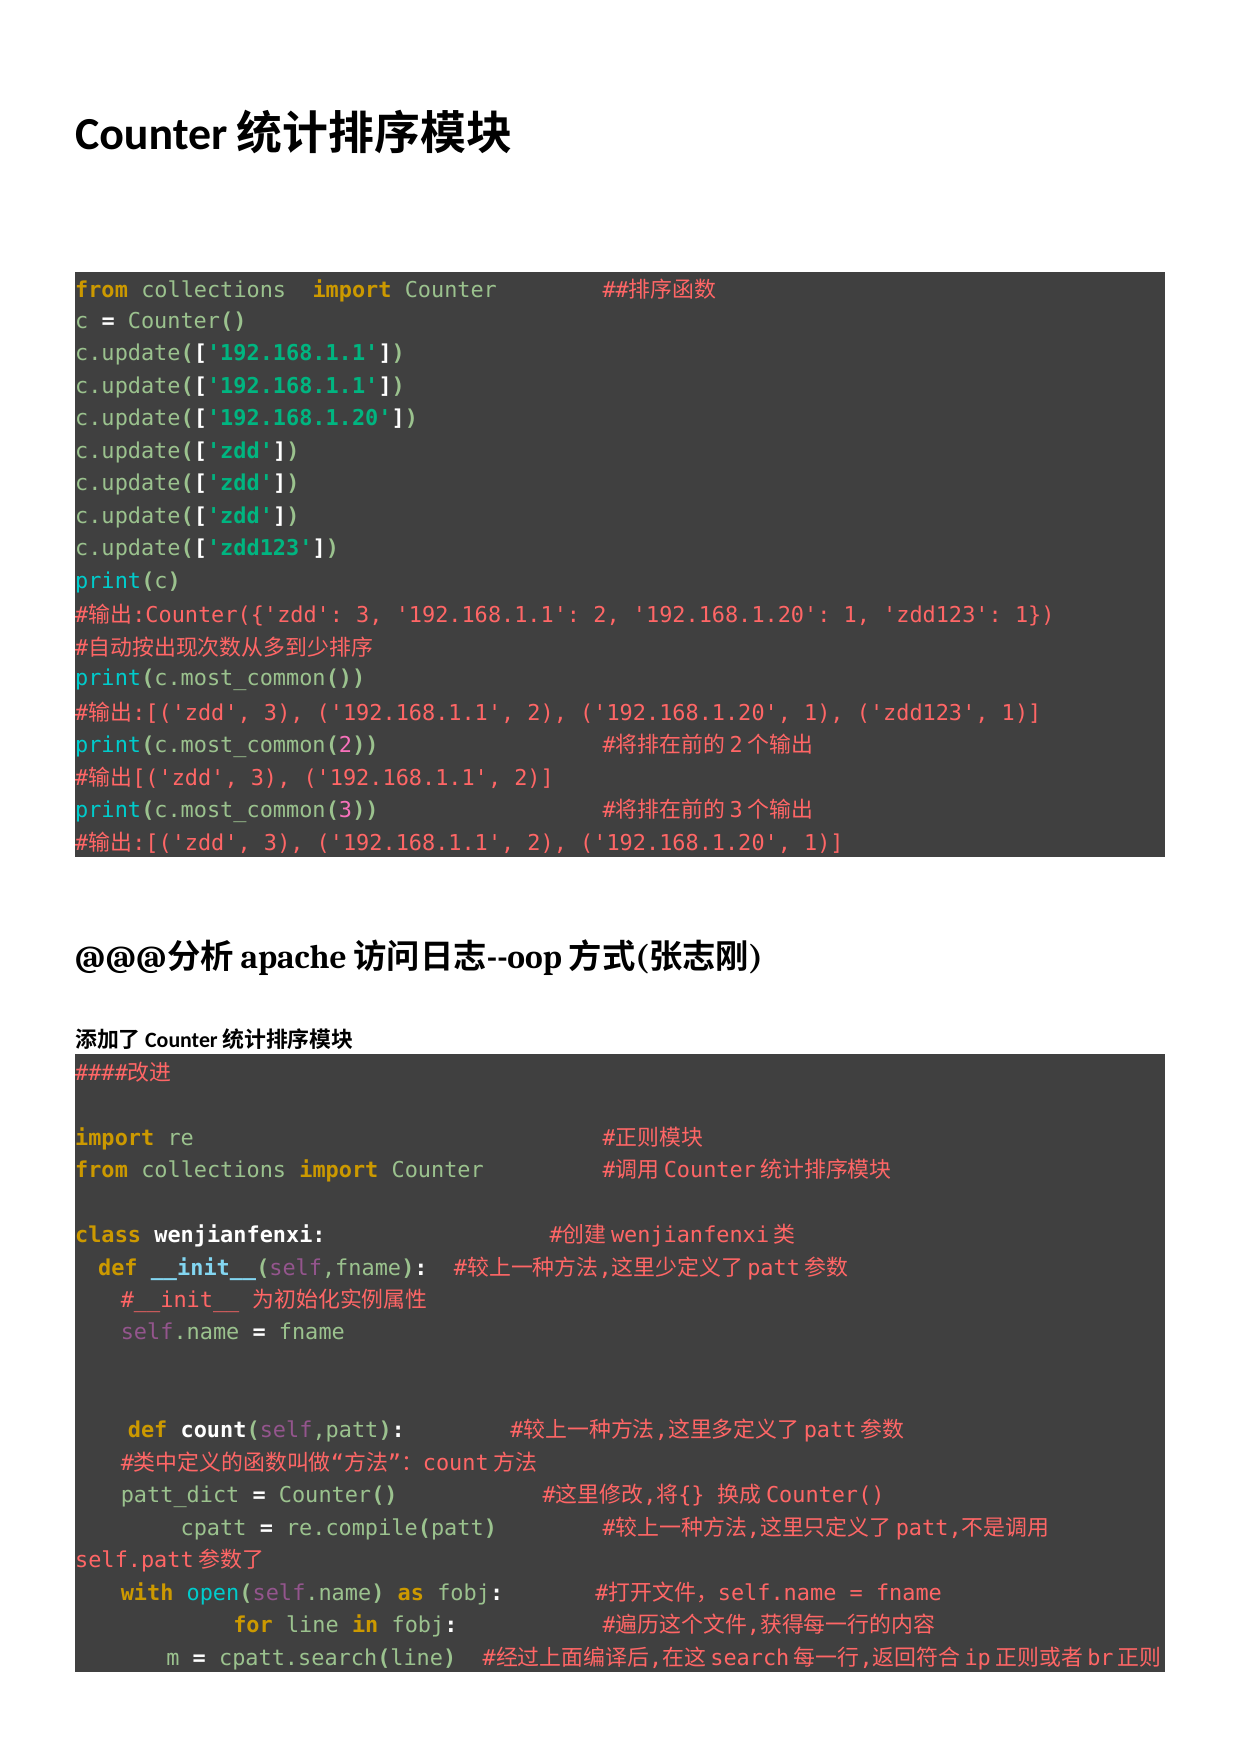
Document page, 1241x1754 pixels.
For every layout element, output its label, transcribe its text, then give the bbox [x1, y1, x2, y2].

text from collections import Counter ##排序函数 c = Counter() c.update(['192.168.1.1']) c.update(['192.168.1.1']) c.update(['192.168.1.20']) c.update(['zdd']) c.update(['zdd']) c.update(['zdd']) c.update(['zdd123']) print(c) #输出:Counter({'zdd': 3, '192.168.1.1': 2, '192.168.1.20': 1, 'zdd123': 1}) #自动按出现次数从多到少排序 print(c.most_common()) #输出:[('zdd', 3), ('192.168.1.1', 2), ('192.168.1.20', 1), ('zdd123', 1)] print(c.most_common(2)) #将排在前的2个输出 #输出[('zdd', 3), ('192.168.1.1', 2)] print(c.most_common(3)) #将排在前的3个输出 #输出:[('zdd', 3), ('192.168.1.1', 2), ('192.168.1.20', 1)] [75, 272, 1165, 857]
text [75, 1054, 1165, 1672]
subtitle Counter统计排序模块 [75, 81, 1165, 178]
text 添加了Counter统计排序模块 [75, 1022, 1165, 1054]
subtitle @@@分析apache访问日志--oop方式(张志刚) [75, 922, 1165, 987]
